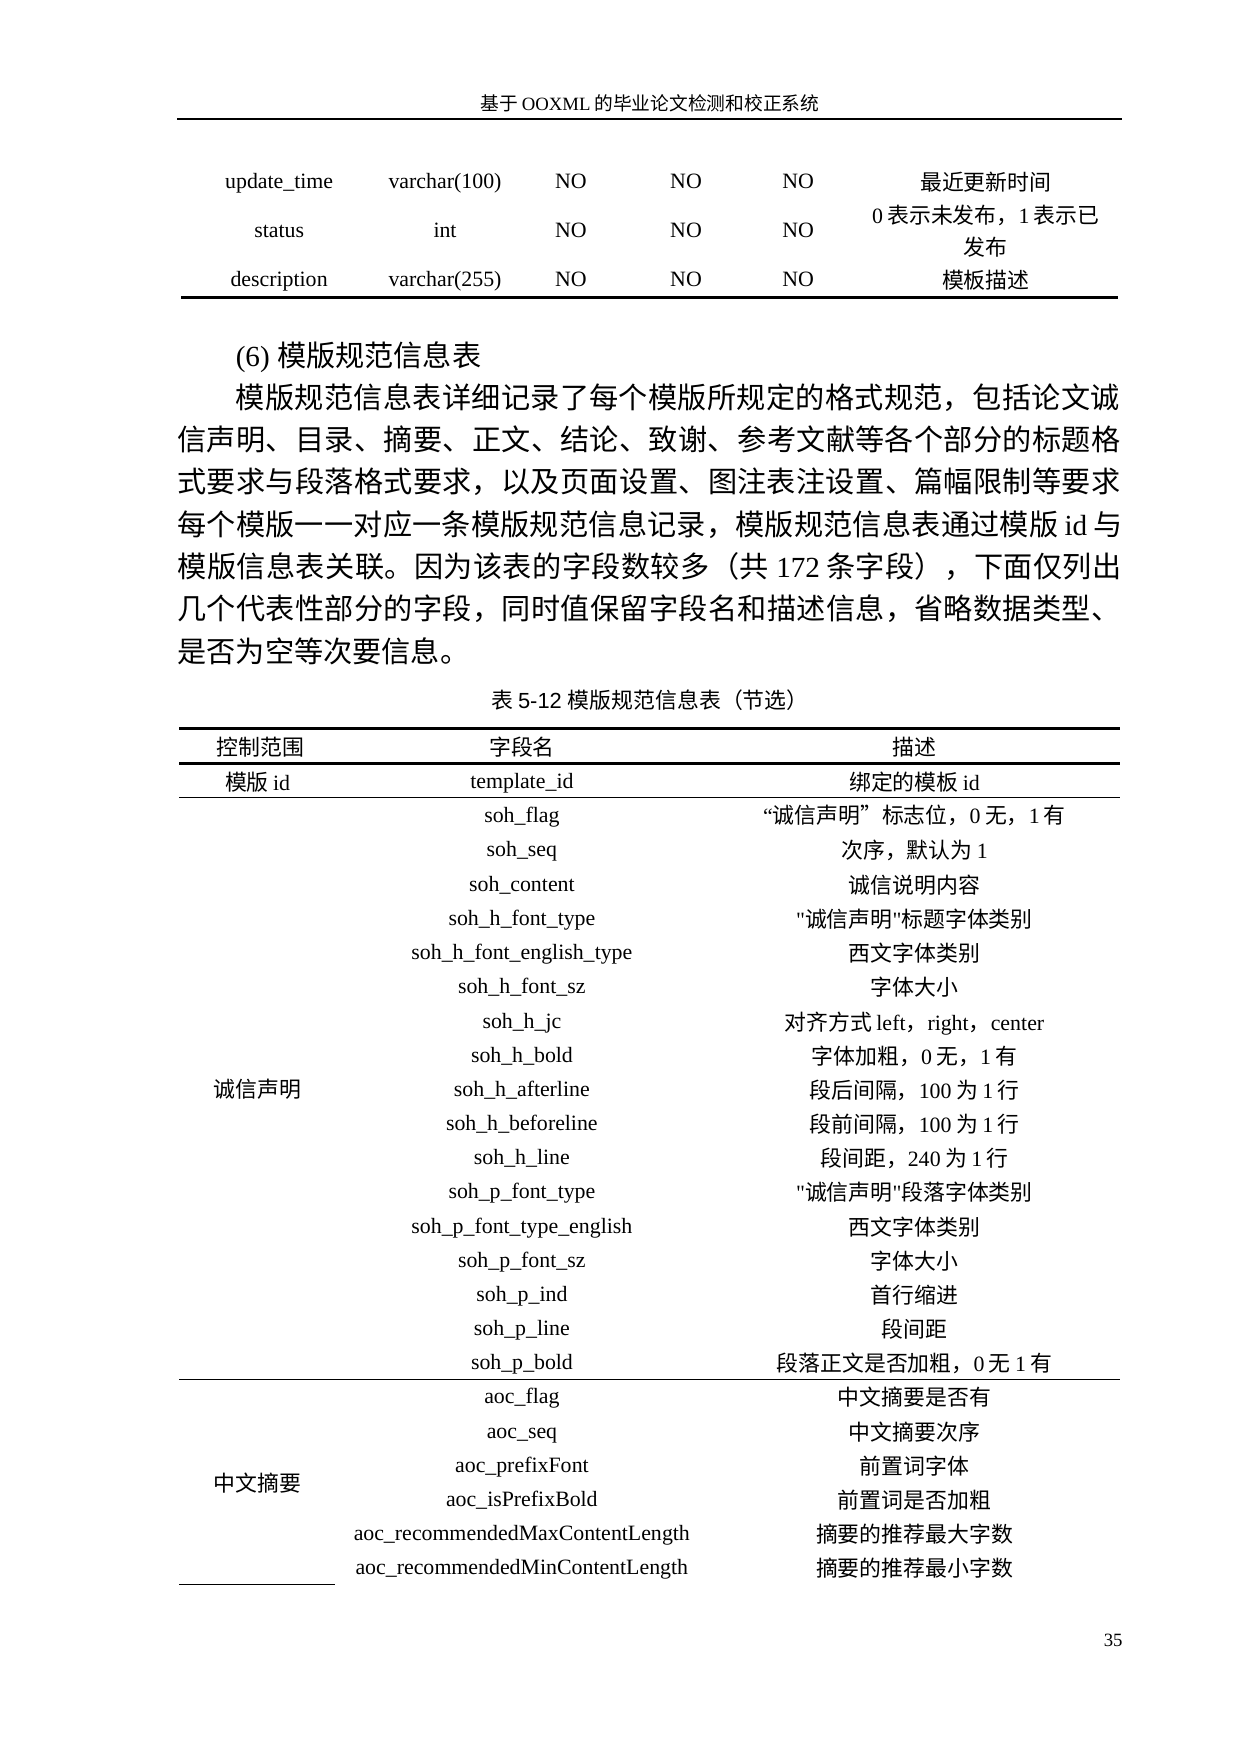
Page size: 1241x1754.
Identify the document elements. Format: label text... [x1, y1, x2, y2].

table_cell NO [629, 261, 743, 296]
table_cell 对齐方式left，right，center [708, 1003, 1120, 1037]
table_cell aoc_recommendedMinContentLength [335, 1549, 708, 1583]
table_cell 次序，默认为1 [708, 831, 1120, 866]
table_cell soh_h_bold [335, 1037, 708, 1071]
table_cell 摘要的推荐最大字数 [708, 1515, 1120, 1549]
table_cell soh_h_afterline [335, 1071, 708, 1105]
table_cell soh_p_line [335, 1310, 708, 1344]
table_cell soh_p_font_type_english [335, 1208, 708, 1242]
table_cell 前置词是否加粗 [708, 1481, 1120, 1515]
table_cell 西文字体类别 [708, 934, 1120, 968]
table_cell 诚信声明 [179, 798, 335, 1378]
table_cell soh_flag [335, 798, 708, 831]
table_cell “诚信声明”标志位，0无，1有 [708, 798, 1120, 831]
table_cell int [377, 198, 512, 261]
table_cell soh_h_line [335, 1139, 708, 1173]
table_cell NO [513, 261, 628, 296]
table_cell 0表示未发布，1表示已发布 [853, 198, 1118, 261]
table_cell 段落正文是否加粗，0无1有 [708, 1344, 1120, 1378]
table_cell 西文字体类别 [708, 1208, 1120, 1242]
table_cell description [181, 261, 377, 296]
table_cell NO [743, 198, 853, 261]
table_header 控制范围 [179, 730, 335, 762]
table_cell 首行缩进 [708, 1276, 1120, 1310]
list 模版规范信息表详细记录了每个模版所规定的格式规范，包括论文诚信声明、目录、摘要、正文、结论、致谢、参考文献等各个部分的标题格式要求与段落格式要求，以及页面设置、图注表注设置、篇幅限制等要求。每个模版一一对应一条模版规范信息记录，模版规范信息表通过模版id与模版信息表关联。因为该表的字段数较多（共172条字段），下面仅列出几个代表性部分的字段，同时值保留字段名和描述信息，省略数据类型、是否为空等次要信息。 [177, 374, 1122, 671]
table_cell soh_h_jc [335, 1003, 708, 1037]
table_cell soh_p_bold [335, 1344, 708, 1378]
table_cell aoc_flag [335, 1380, 708, 1413]
table_cell 摘要的推荐最小字数 [708, 1549, 1120, 1583]
table_cell 段间距，240为1行 [708, 1139, 1120, 1173]
table_cell NO [743, 261, 853, 296]
table_cell status [181, 198, 377, 261]
table_cell 模版id [179, 765, 335, 797]
table_cell 段前间隔，100为1行 [708, 1105, 1120, 1139]
table_cell aoc_isPrefixBold [335, 1481, 708, 1515]
table_header 字段名 [335, 730, 708, 762]
table_cell 诚信说明内容 [708, 866, 1120, 900]
table_cell 最近更新时间 [853, 164, 1118, 198]
table_cell soh_h_font_sz [335, 969, 708, 1003]
table_cell 字体加粗，0无，1有 [708, 1037, 1120, 1071]
table_cell soh_seq [335, 831, 708, 866]
table_cell aoc_seq [335, 1413, 708, 1447]
table_cell 中文摘要次序 [708, 1413, 1120, 1447]
table_cell NO [513, 164, 628, 198]
table_cell 中文摘要是否有 [708, 1380, 1120, 1413]
table_cell varchar(255) [377, 261, 512, 296]
table_cell "诚信声明"段落字体类别 [708, 1174, 1120, 1208]
table_cell update_time [181, 164, 377, 198]
table_cell 字体大小 [708, 1242, 1120, 1276]
table_cell 绑定的模板id [708, 765, 1120, 797]
table_cell NO [743, 164, 853, 198]
table_cell soh_p_font_type [335, 1174, 708, 1208]
table_cell 段后间隔，100为1行 [708, 1071, 1120, 1105]
table_cell soh_h_font_type [335, 900, 708, 934]
table_cell soh_h_font_english_type [335, 934, 708, 968]
table_cell aoc_recommendedMaxContentLength [335, 1515, 708, 1549]
table_cell template_id [335, 765, 708, 797]
list 模版规范信息表 [177, 332, 1122, 374]
table_cell 段间距 [708, 1310, 1120, 1344]
table_cell soh_p_ind [335, 1276, 708, 1310]
table_cell NO [629, 198, 743, 261]
table_cell soh_h_beforeline [335, 1105, 708, 1139]
table_cell soh_content [335, 866, 708, 900]
table_cell aoc_prefixFont [335, 1447, 708, 1481]
table_cell 中文摘要 [179, 1380, 335, 1583]
table_cell varchar(100) [377, 164, 512, 198]
table_header 描述 [708, 730, 1120, 762]
table_cell soh_p_font_sz [335, 1242, 708, 1276]
table_cell NO [629, 164, 743, 198]
table_cell 字体大小 [708, 969, 1120, 1003]
table_cell 前置词字体 [708, 1447, 1120, 1481]
table_cell "诚信声明"标题字体类别 [708, 900, 1120, 934]
table_cell NO [513, 198, 628, 261]
table_cell 模板描述 [853, 261, 1118, 296]
